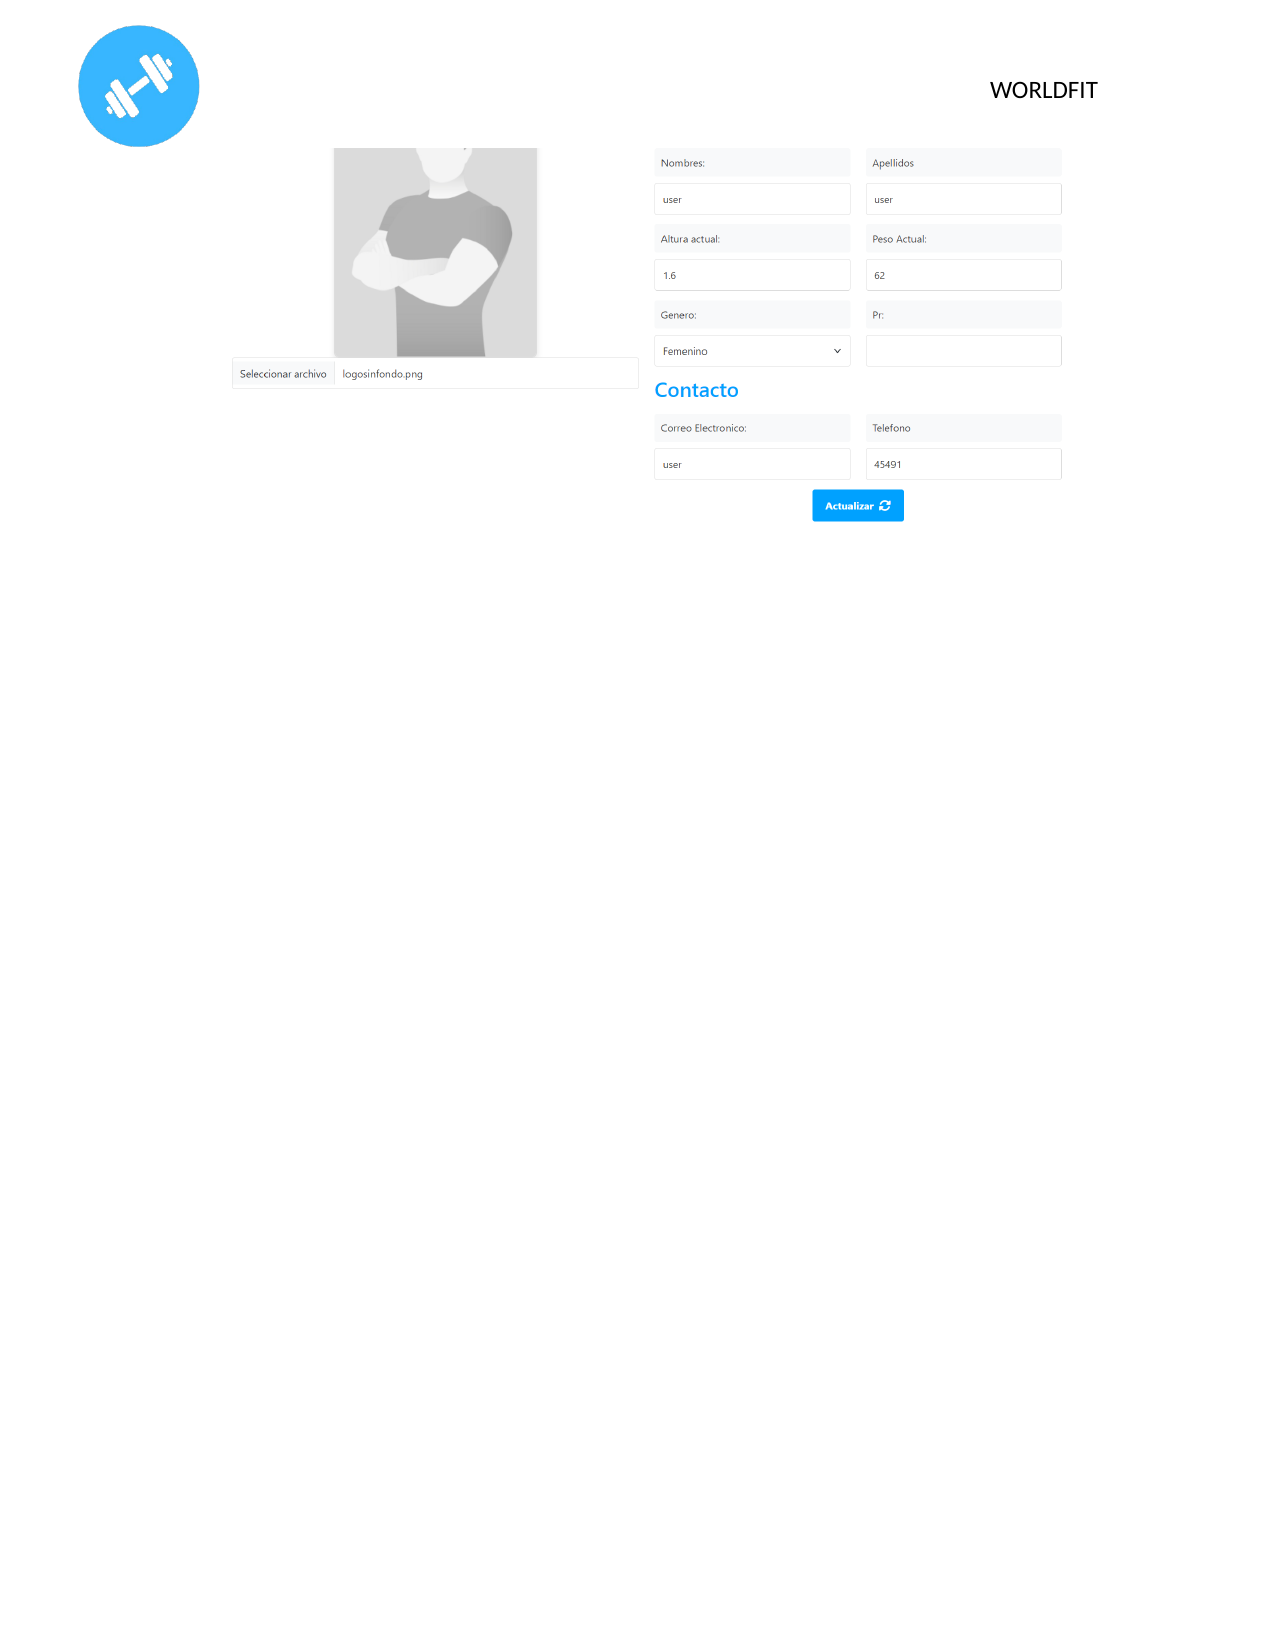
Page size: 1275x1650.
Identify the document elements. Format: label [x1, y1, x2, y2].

picture [202, 148, 1124, 554]
picture [77, 25, 200, 147]
